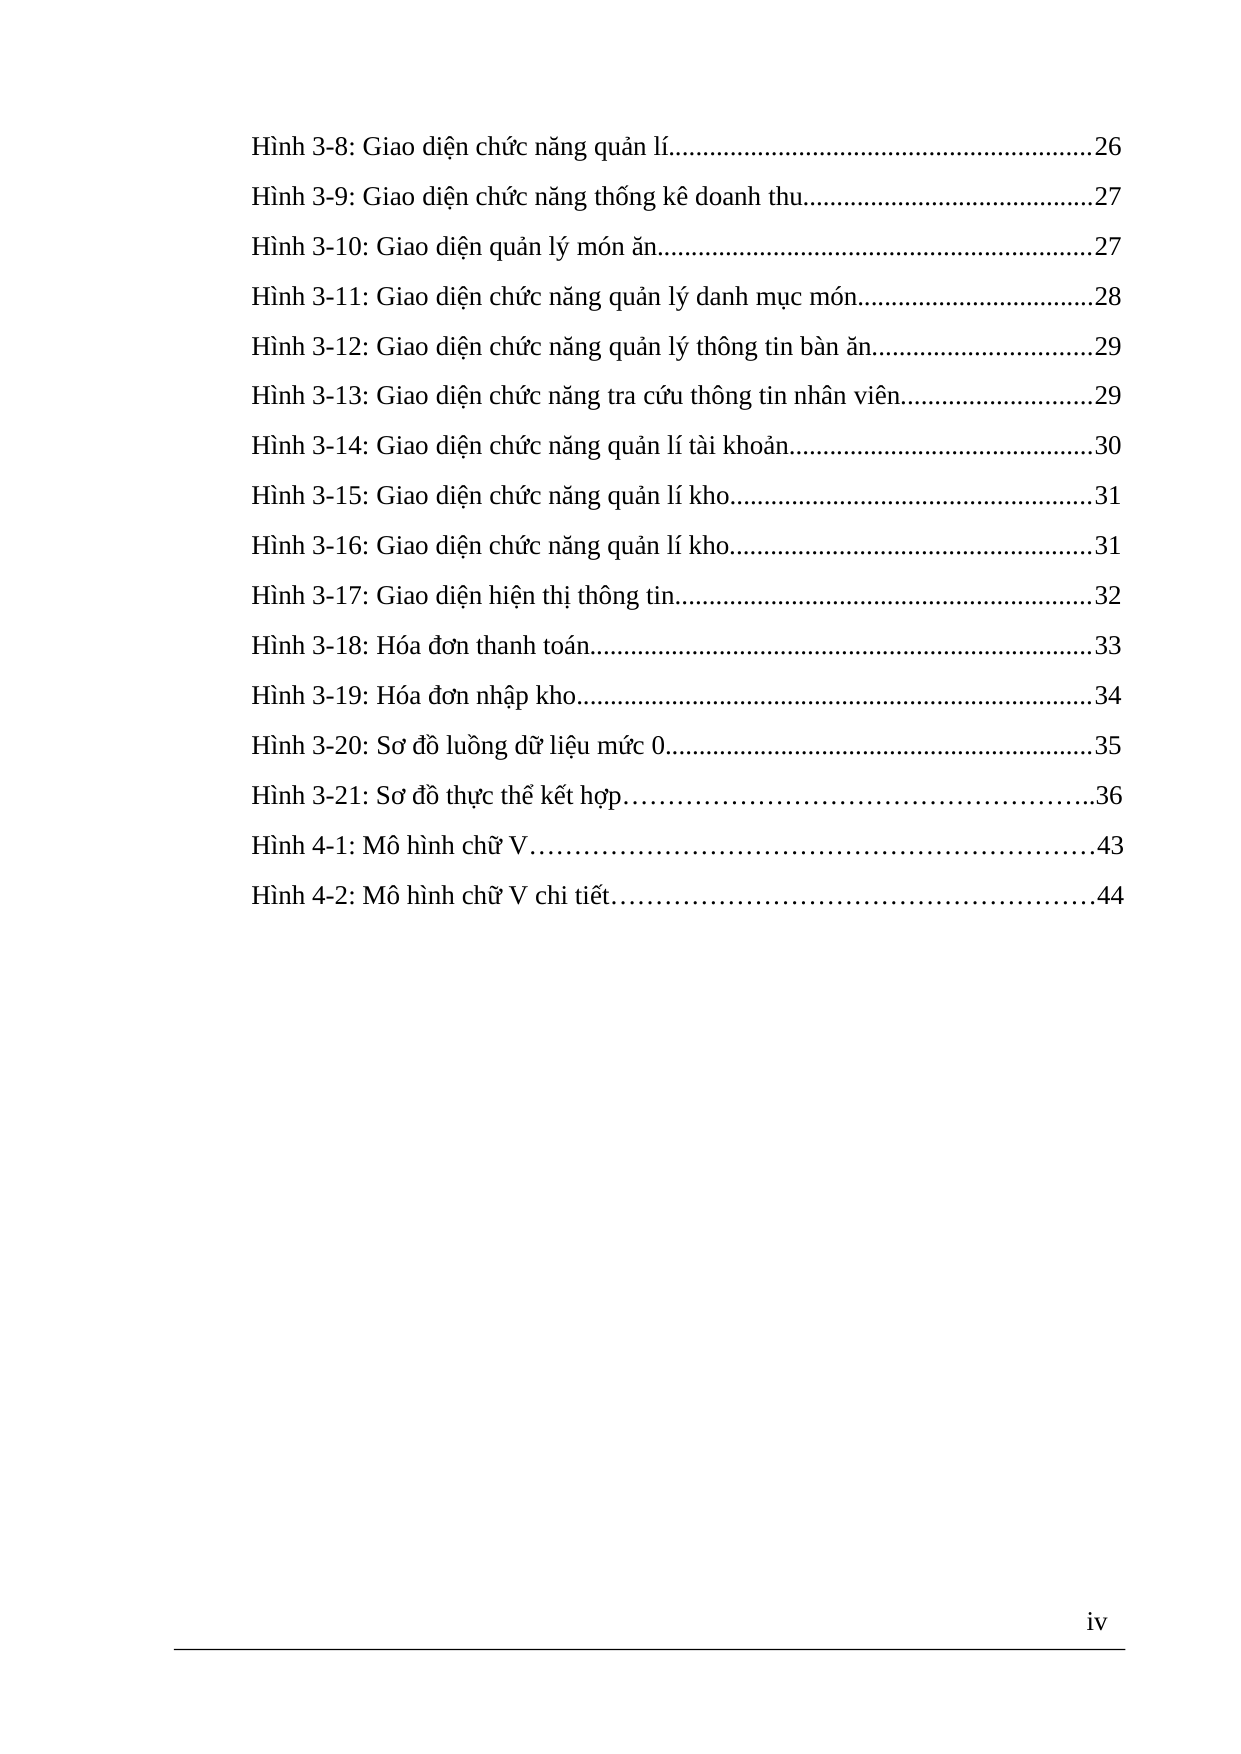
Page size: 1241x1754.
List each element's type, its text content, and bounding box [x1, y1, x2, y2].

text Hình 3-21: Sơ đồ thực thể kết hợp……………………………………………..36 [251, 779, 1196, 810]
text Hình 3-19: Hóa đơn nhập kho 34 [251, 679, 1196, 710]
text Hình 3-16: Giao diện chức năng quản lí kho 31 [251, 529, 1196, 561]
text Hình 3-11: Giao diện chức năng quản lý danh mục món 28 [251, 280, 1196, 311]
text Hình 4-1: Mô hình chữ V………………………………………………………43 [251, 829, 1196, 860]
text Hình 4-2: Mô hình chữ V chi tiết………………………………………………44 [251, 879, 1196, 910]
text Hình 3-9: Giao diện chức năng thống kê doanh thu 27 [251, 180, 1196, 211]
text Hình 3-18: Hóa đơn thanh toán 33 [251, 629, 1196, 660]
text Hình 3-12: Giao diện chức năng quản lý thông tin bàn ăn 29 [251, 330, 1196, 361]
text Hình 3-8: Giao diện chức năng quản lí 26 [251, 130, 1196, 161]
text Hình 3-15: Giao diện chức năng quản lí kho 31 [251, 479, 1196, 511]
text Hình 3-20: Sơ đồ luồng dữ liệu mức 0 35 [251, 729, 1196, 760]
text Hình 3-17: Giao diện hiện thị thông tin 32 [251, 579, 1196, 610]
text Hình 3-13: Giao diện chức năng tra cứu thông tin nhân viên 29 [251, 379, 1196, 411]
text Hình 3-14: Giao diện chức năng quản lí tài khoản 30 [251, 429, 1196, 461]
text Hình 3-10: Giao diện quản lý món ăn 27 [251, 230, 1196, 261]
